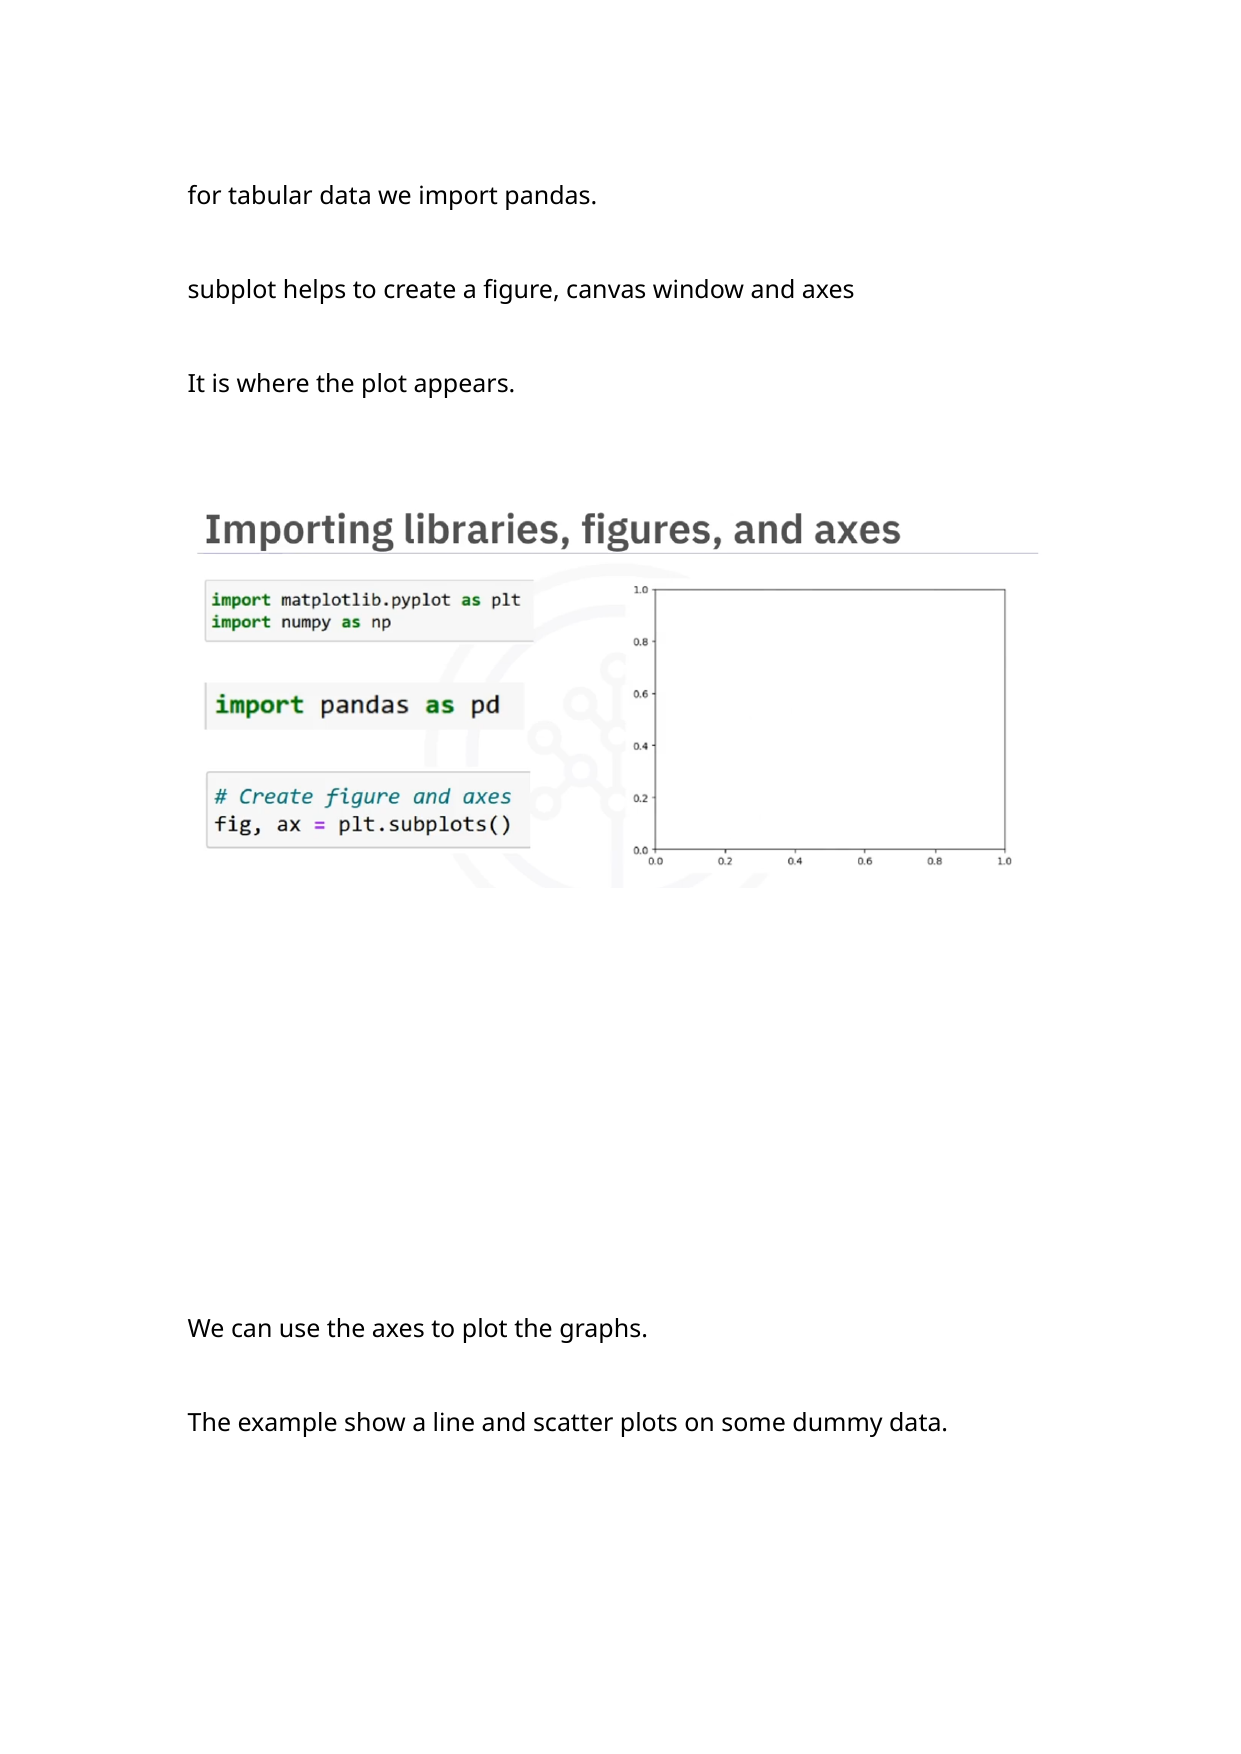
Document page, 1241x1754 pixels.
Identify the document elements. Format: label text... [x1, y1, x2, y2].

picture [187, 506, 1053, 888]
list It is where the plot appears. [187, 350, 1053, 415]
list The example show a line and scatter plots on some dummy data. [187, 1389, 1053, 1454]
list for tabular data we import pandas. [187, 162, 1053, 227]
list subplot helps to create a figure, canvas window and axes [187, 256, 1053, 321]
list We can use the axes to plot the graphs. [187, 1295, 1053, 1360]
